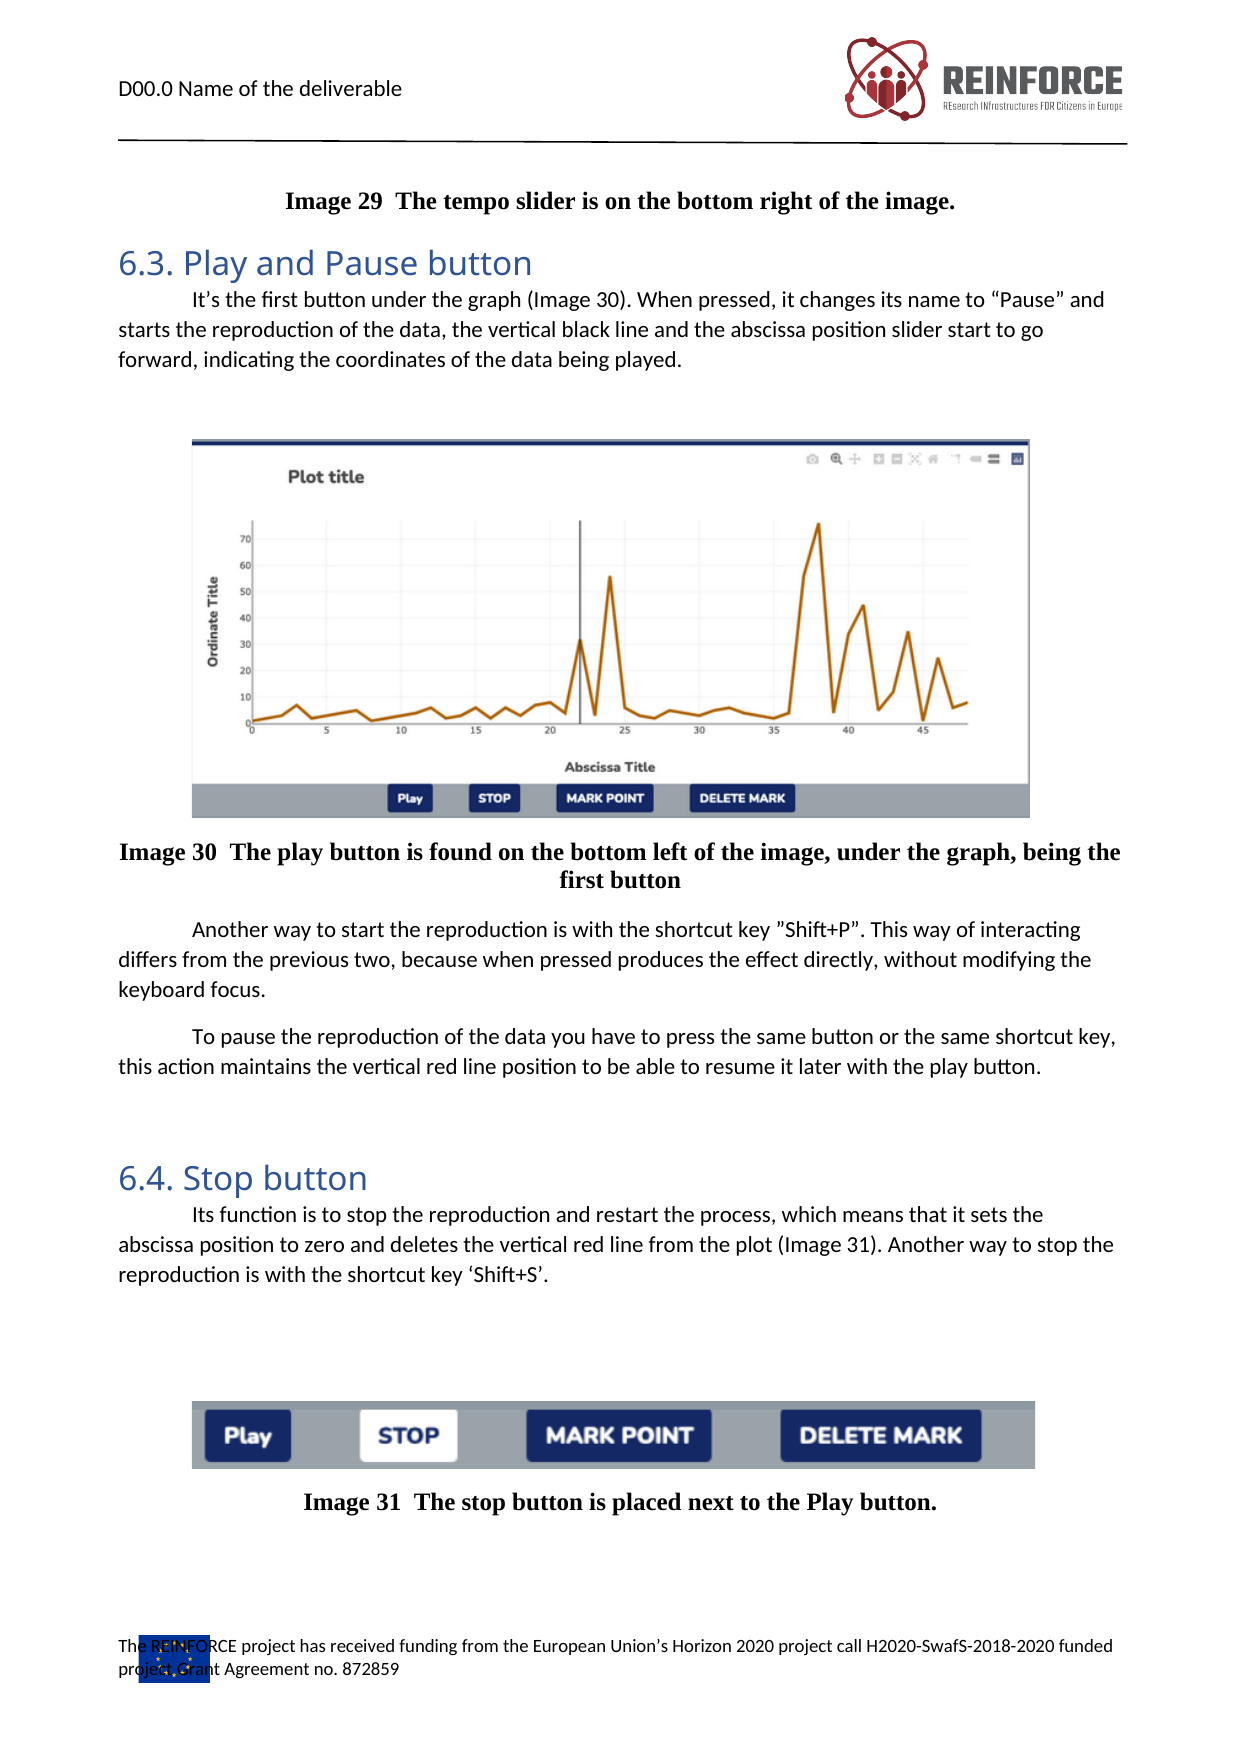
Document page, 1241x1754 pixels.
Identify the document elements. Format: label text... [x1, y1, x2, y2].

subtitle Image 29 The tempo slider is on the bottom right of the image. [118, 186, 1122, 215]
text Its function is to stop the reproduction and restart the process, which means that it sets the abscissa position to zero and deletes the vertical red line from the plot (Image 31). Another way to stop the reproduction is with the shortcut key ‘Shift+S’. [118, 1200, 1122, 1288]
picture [191, 439, 1030, 818]
picture [845, 37, 1123, 121]
picture [191, 1401, 1036, 1469]
subtitle 6.3. Play and Pause button [118, 240, 1122, 285]
picture [138, 1635, 210, 1683]
text It’s the first button under the graph (Image 30). When pressed, it changes its name to “Pause” and starts the reproduction of the data, the vertical black line and the abscissa position slider start to go forward, indicating the coordinates of the data being played. [118, 285, 1122, 373]
subtitle Image 30 The play button is found on the bottom left of the image, under the graph, being the first button [118, 837, 1122, 894]
text To pause the reproduction of the data you have to press the same button or the same shortcut key, this action maintains the vertical red line position to be able to resume it later with the play button. [118, 1022, 1122, 1081]
text Another way to start the reproduction is with the shortcut key ”Shift+P”. This way of interacting differs from the previous two, because when pressed produces the effect directly, without modifying the keyboard focus. [118, 915, 1122, 1003]
subtitle 6.4. Stop button [118, 1154, 1122, 1200]
subtitle Image 31 The stop button is placed next to the Play button. [118, 1487, 1122, 1516]
